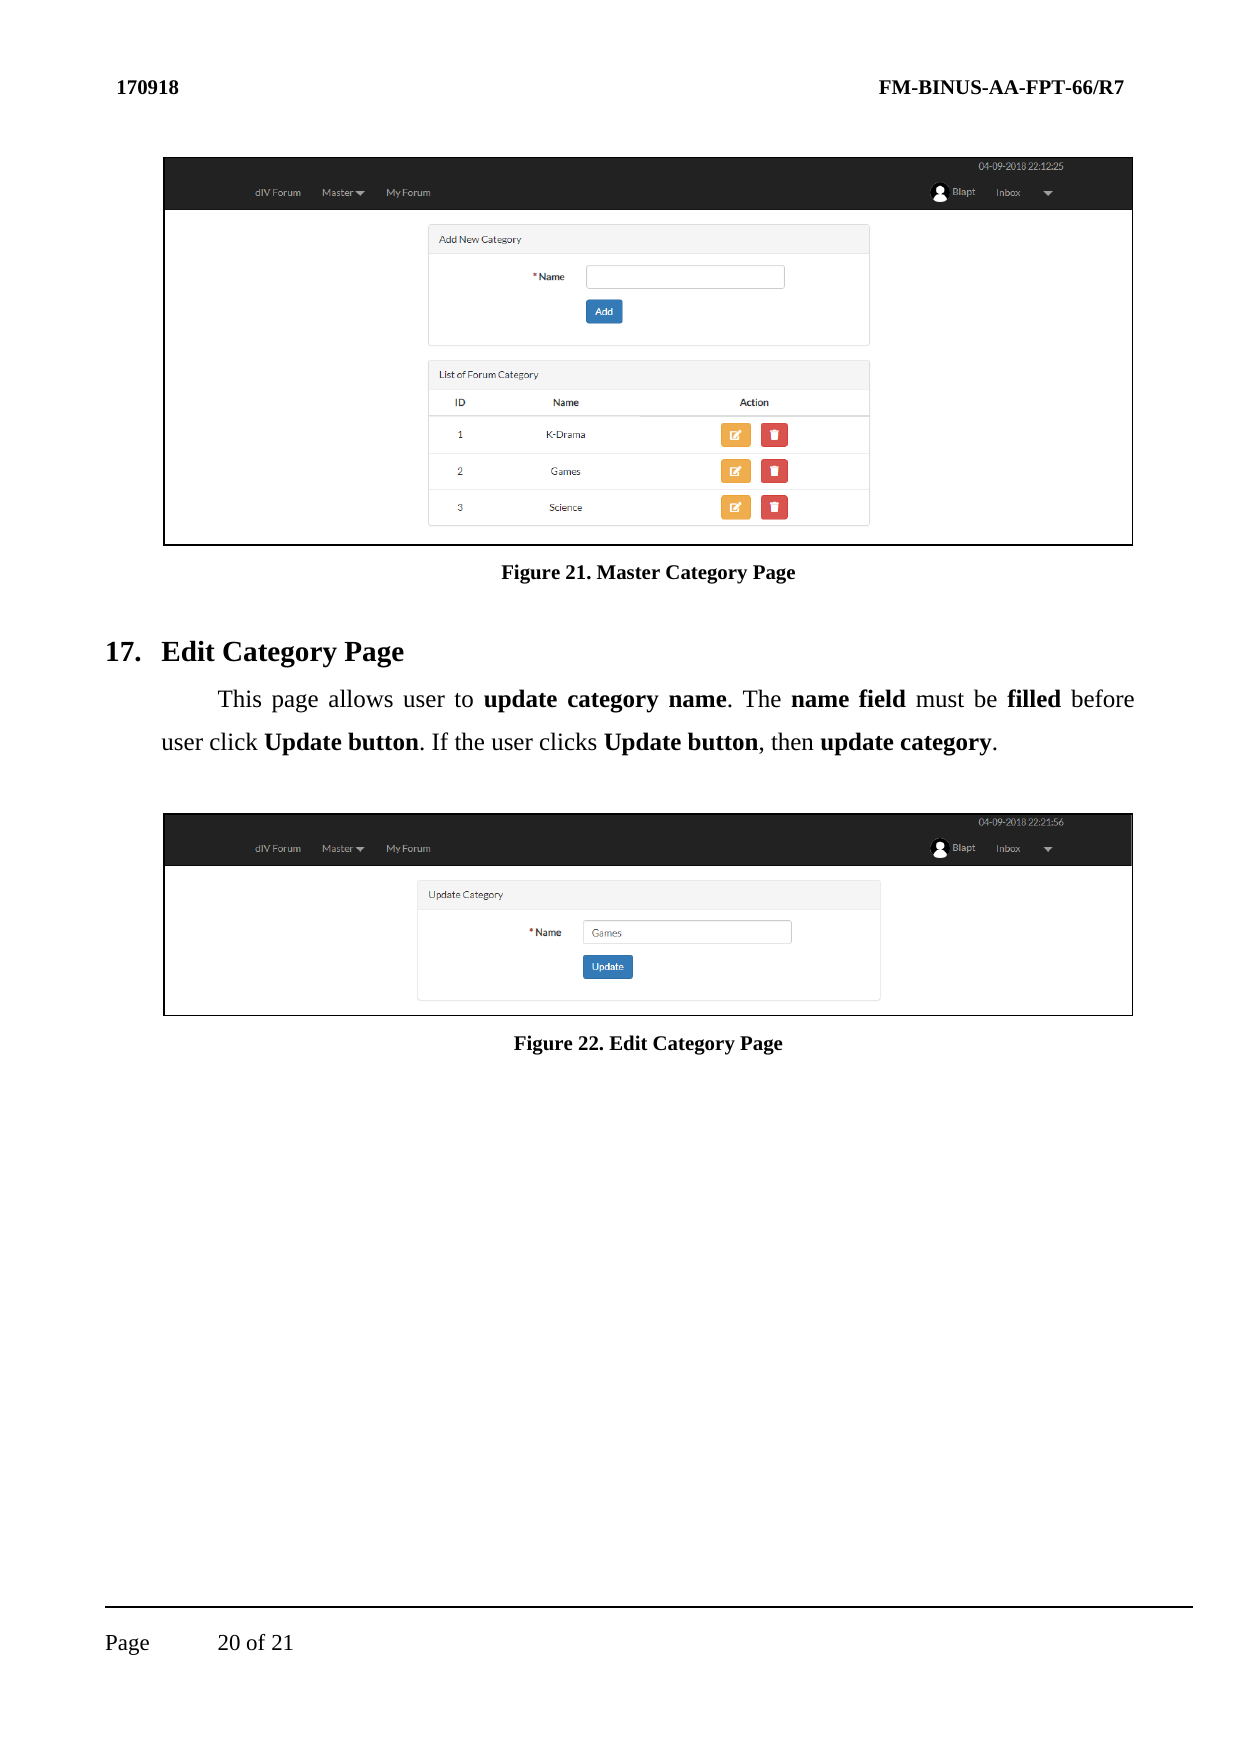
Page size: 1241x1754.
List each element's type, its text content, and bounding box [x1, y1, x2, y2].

picture [165, 158, 1132, 544]
picture [165, 815, 1132, 1015]
text Figure 22. Edit Category Page [161, 1031, 1135, 1055]
title Edit Category Page [105, 634, 1135, 667]
text This page allows user to update category name. The name field must be filled before user click Update button. If the user clicks Update button, then update category. [161, 684, 1135, 756]
text Figure 21. Master Category Page [161, 560, 1135, 584]
